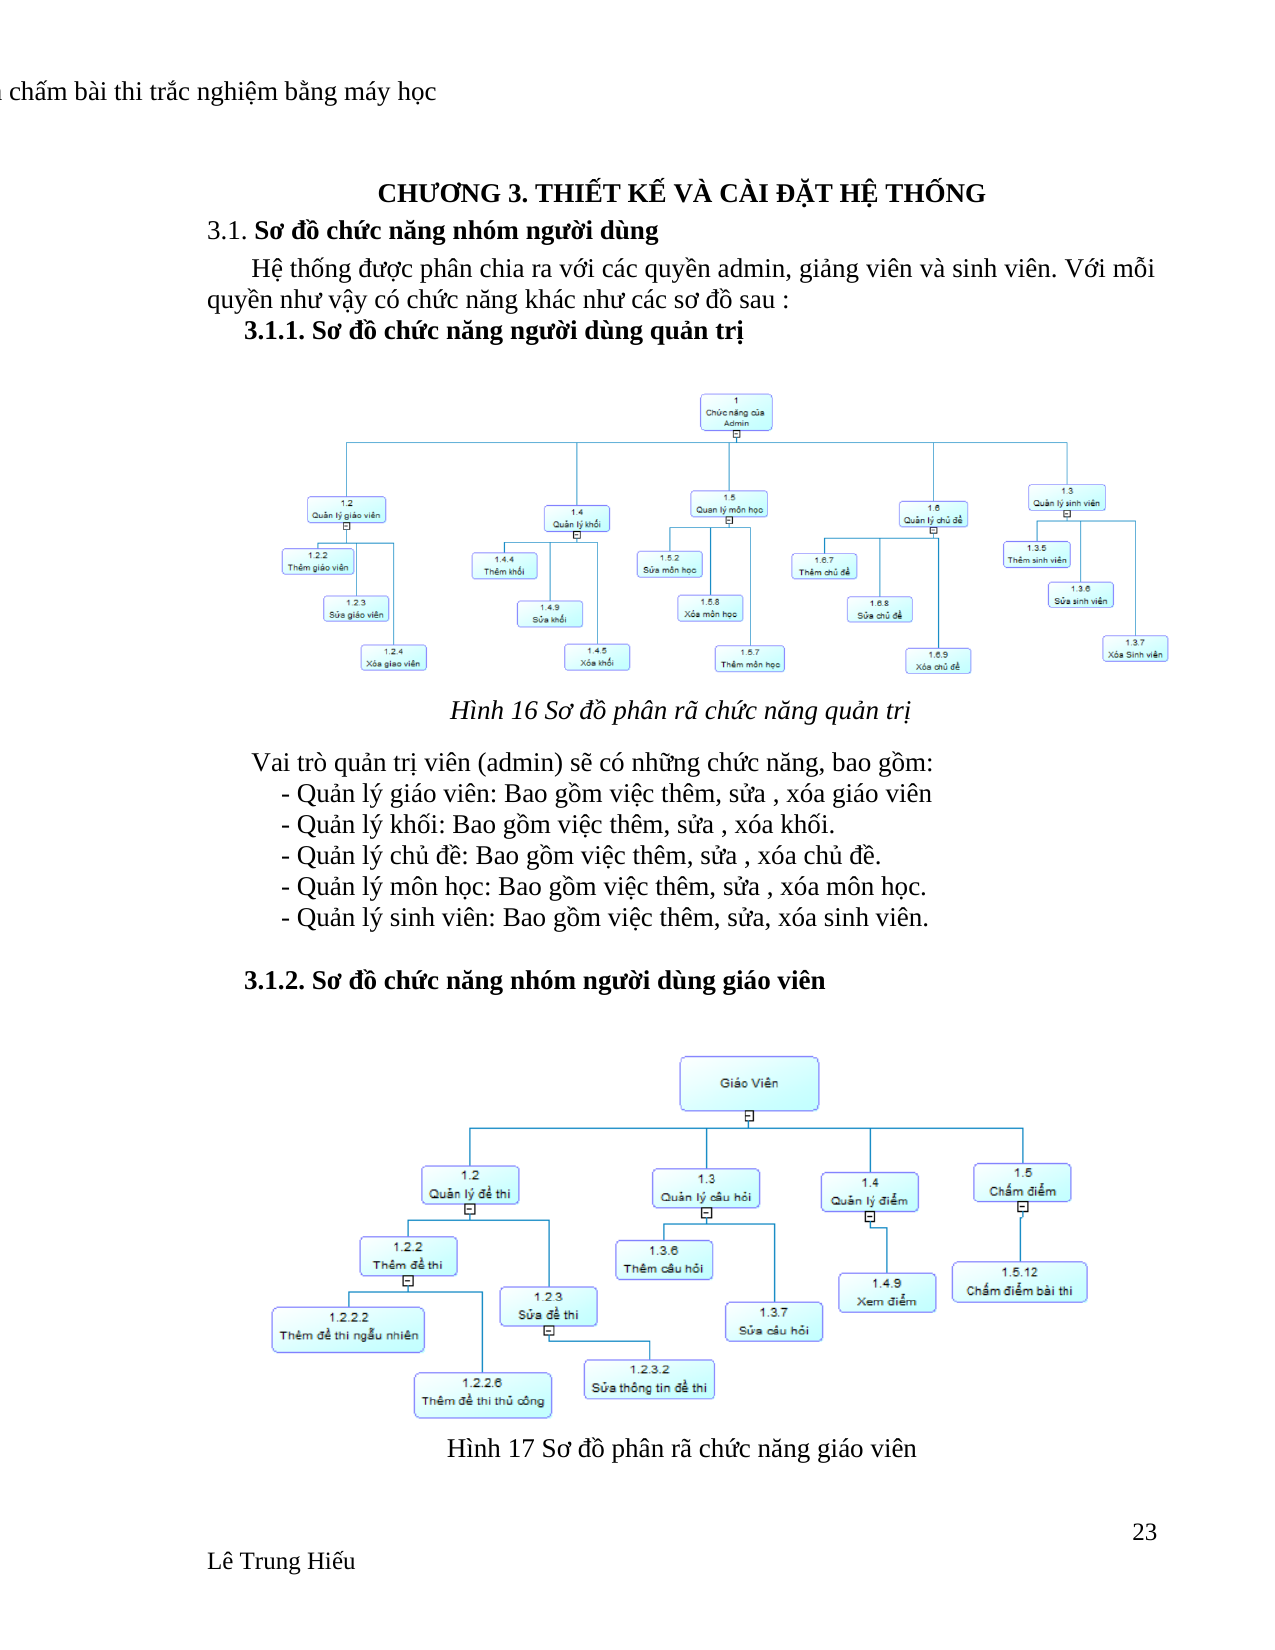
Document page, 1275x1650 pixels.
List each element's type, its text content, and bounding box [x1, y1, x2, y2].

text Hình 17 Sơ đồ phân rã chức năng giáo viên [207, 1432, 1157, 1463]
list Quản lý chủ đề: Bao gồm việc thêm, sửa , xóa chủ đề. [236, 839, 1157, 870]
list Quản lý môn học: Bao gồm việc thêm, sửa , xóa môn học. [236, 870, 1157, 902]
text Vai trò quản trị viên (admin) sẽ có những chức năng, bao gồm: [207, 746, 1157, 777]
text Sơ đồ chức năng nhóm người dùng [207, 214, 1157, 246]
text Hệ thống được phân chia ra với các quyền admin, giảng viên và sinh viên. Với mỗi quyền như vậy có chức năng khác như các sơ đồ sau : [207, 252, 1157, 314]
list Quản lý khối: Bao gồm việc thêm, sửa , xóa khối. [236, 808, 1157, 839]
text Hình 16 Sơ đồ phân rã chức năng quản trị [207, 694, 1157, 725]
text THIẾT KẾ VÀ CÀI ĐẶT HỆ THỐNG [207, 177, 1157, 208]
list Quản lý giáo viên: Bao gồm việc thêm, sửa , xóa giáo viên [236, 777, 1157, 808]
list Quản lý sinh viên: Bao gồm việc thêm, sửa, xóa sinh viên. [236, 902, 1157, 933]
text Sơ đồ chức năng người dùng quản trị [244, 314, 1157, 345]
text Sơ đồ chức năng nhóm người dùng giáo viên [244, 964, 1157, 995]
picture [274, 351, 1180, 694]
picture [267, 1001, 1097, 1433]
